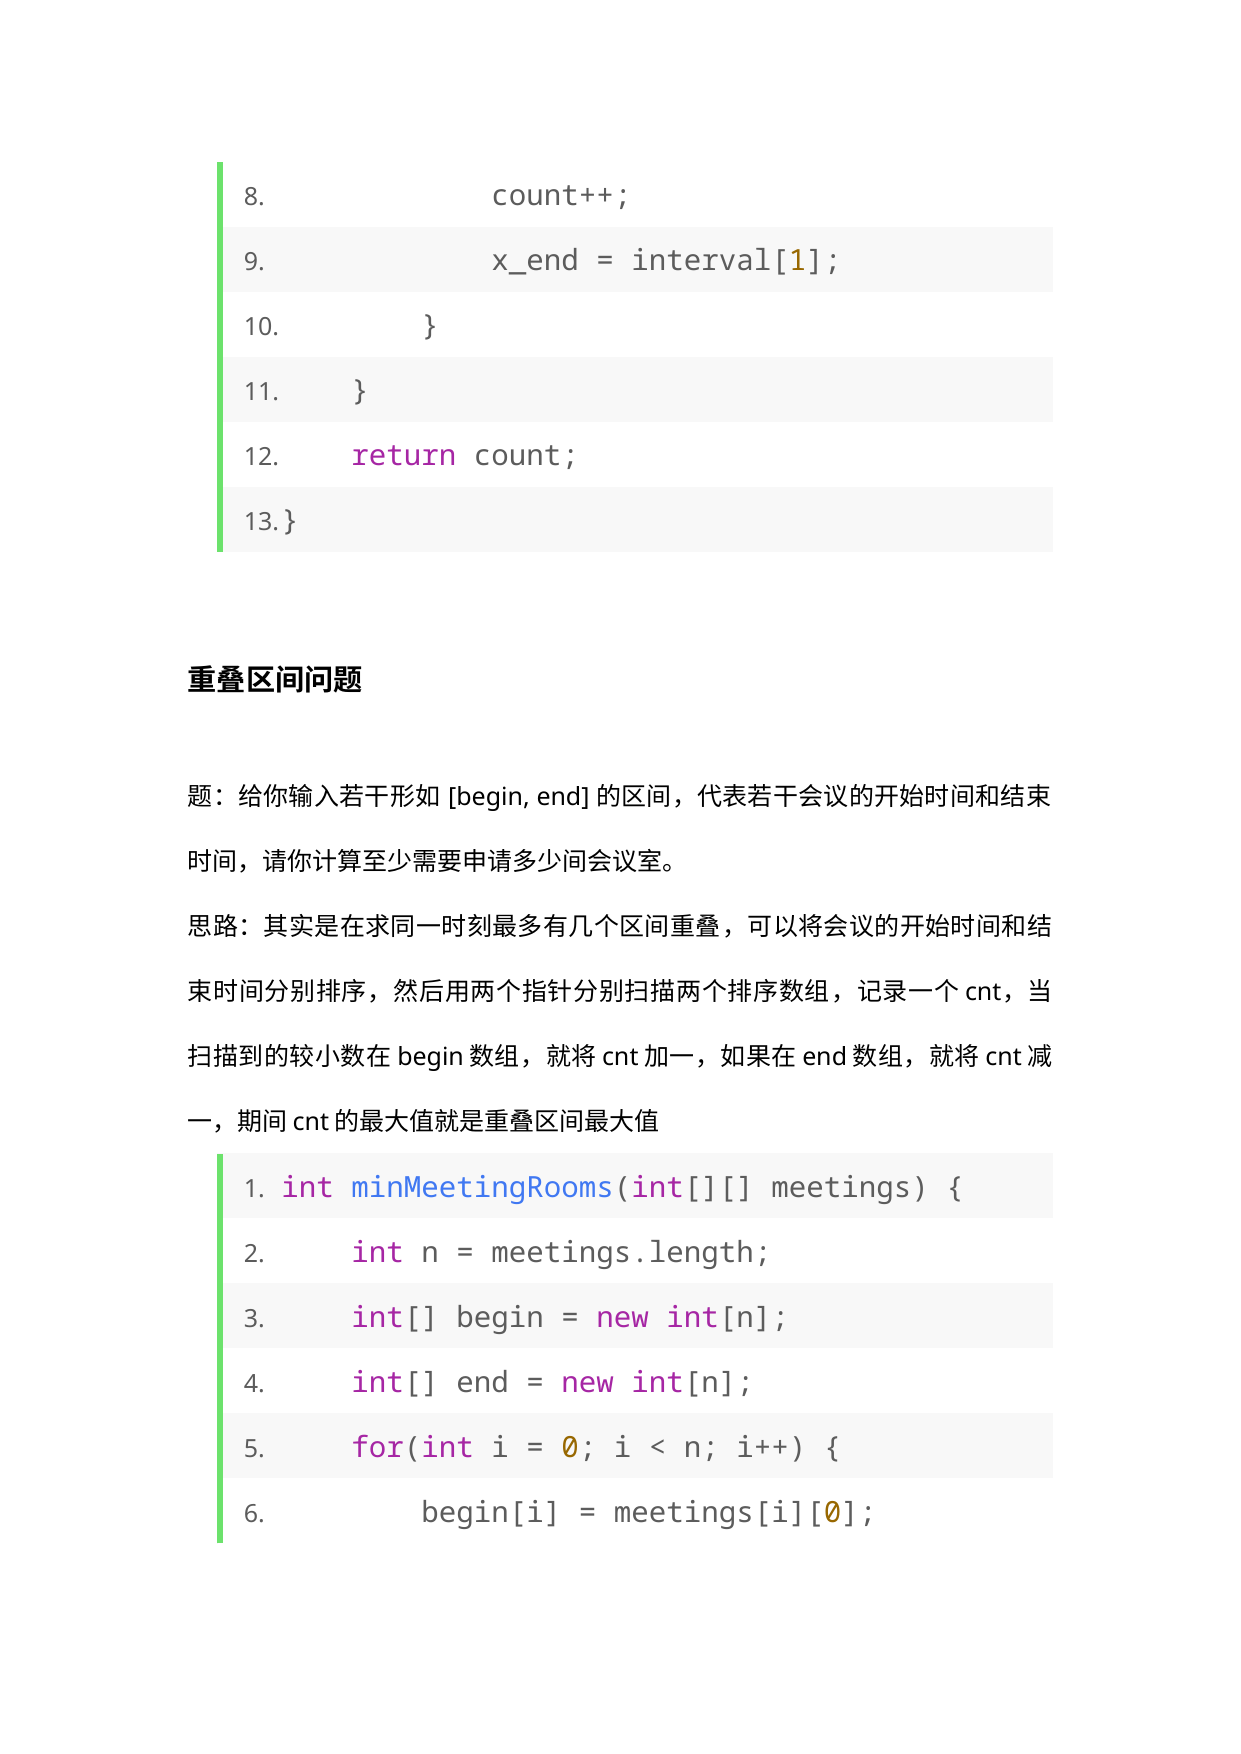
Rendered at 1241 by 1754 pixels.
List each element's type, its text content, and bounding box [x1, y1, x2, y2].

list int n = meetings.length; [223, 1218, 1053, 1283]
list count++; [223, 162, 1053, 227]
list int[] end = new int[n]; [223, 1348, 1053, 1413]
text 题：给你输入若干形如 [begin, end] 的区间，代表若干会议的开始时间和结束时间，请你计算至少需要申请多少间会议室。 [187, 763, 1053, 893]
list return count; [223, 422, 1053, 487]
list } [223, 292, 1053, 357]
list } [223, 357, 1053, 422]
subtitle 重叠区间问题 [187, 646, 1053, 711]
text 思路：其实是在求同一时刻最多有几个区间重叠，可以将会议的开始时间和结束时间分别排序，然后用两个指针分别扫描两个排序数组，记录一个cnt，当扫描到的较小数在begin数组，就将cnt加一，如果在end数组，就将cnt减一，期间cnt的最大值就是重叠区间最大值 [187, 893, 1053, 1153]
list int minMeetingRooms(int[][] meetings) { [217, 1153, 1053, 1218]
list int[] begin = new int[n]; [223, 1283, 1053, 1348]
list } [223, 487, 1053, 552]
list x_end = interval[1]; [223, 227, 1053, 292]
list for(int i = 0; i < n; i++) { [223, 1413, 1053, 1478]
list begin[i] = meetings[i][0]; [223, 1478, 1053, 1543]
